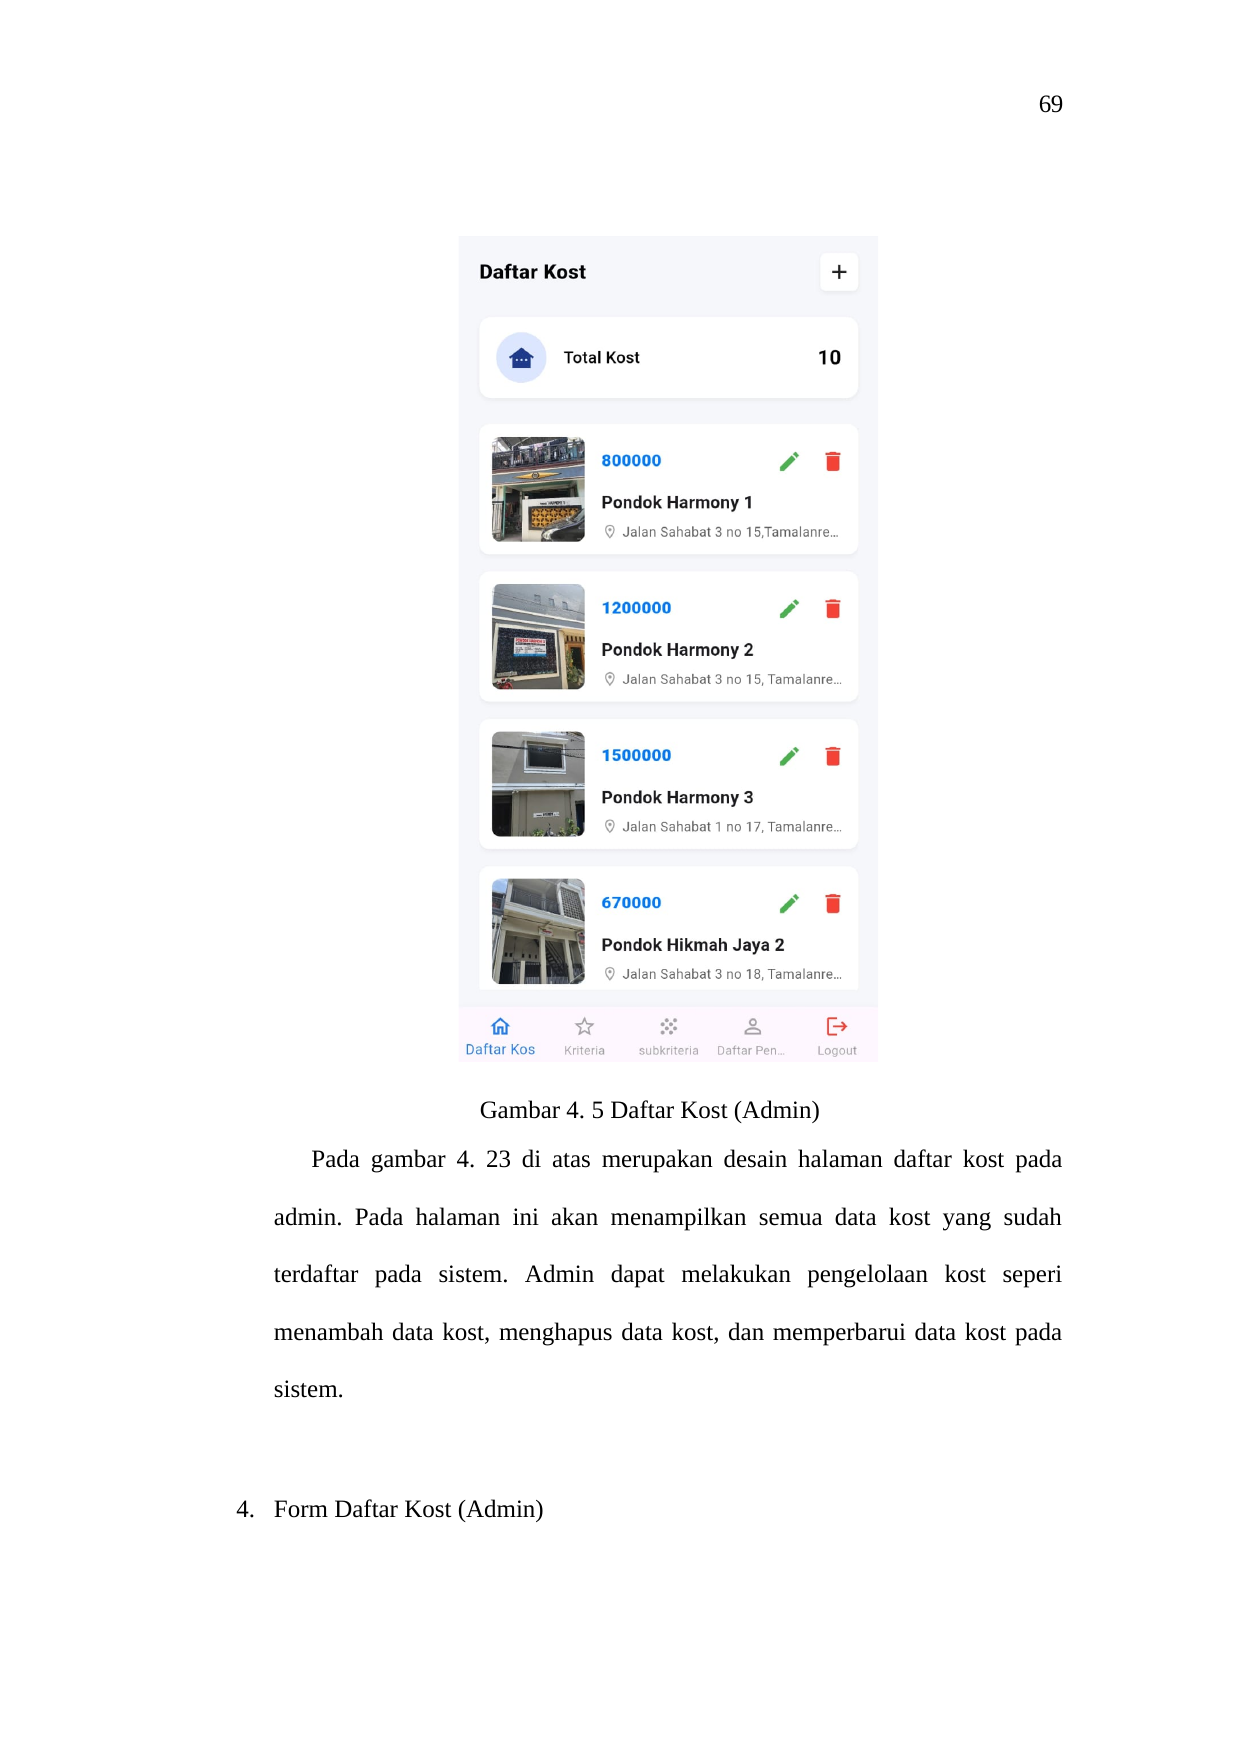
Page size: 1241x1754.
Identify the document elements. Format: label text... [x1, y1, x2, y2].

picture [458, 236, 879, 1062]
list Form Daftar Kost (Admin) [236, 1494, 1063, 1523]
list Pada gambar 4. 23 di atas merupakan desain halaman daftar kost pada admin. Pada halaman ini akan menampilkan semua data kost yang sudah terdaftar pada sistem. Admin dapat melakukan pengelolaan kost seperi menambah data kost, menghapus data kost, dan memperbarui data kost pada sistem. [274, 1144, 1063, 1403]
